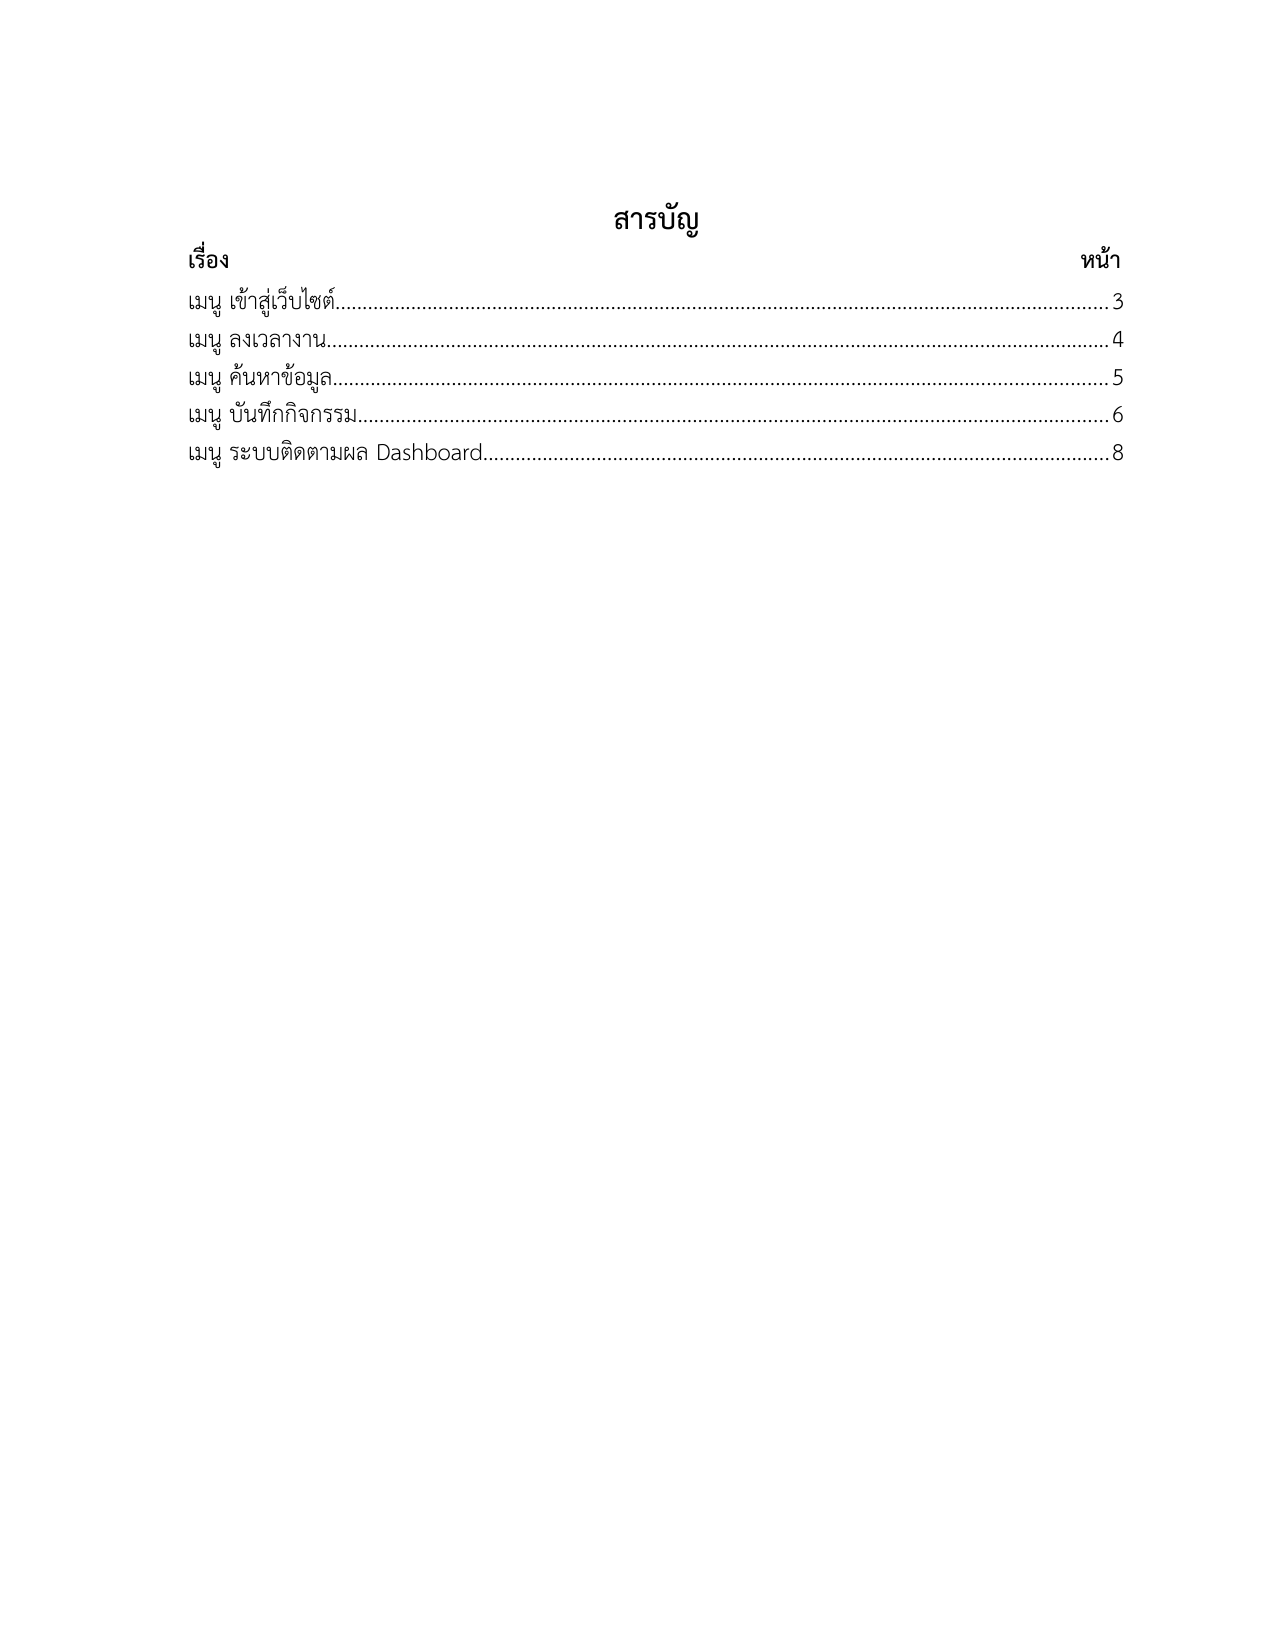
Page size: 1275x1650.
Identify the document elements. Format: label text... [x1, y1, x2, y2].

text สารบัญ [188, 192, 1125, 239]
